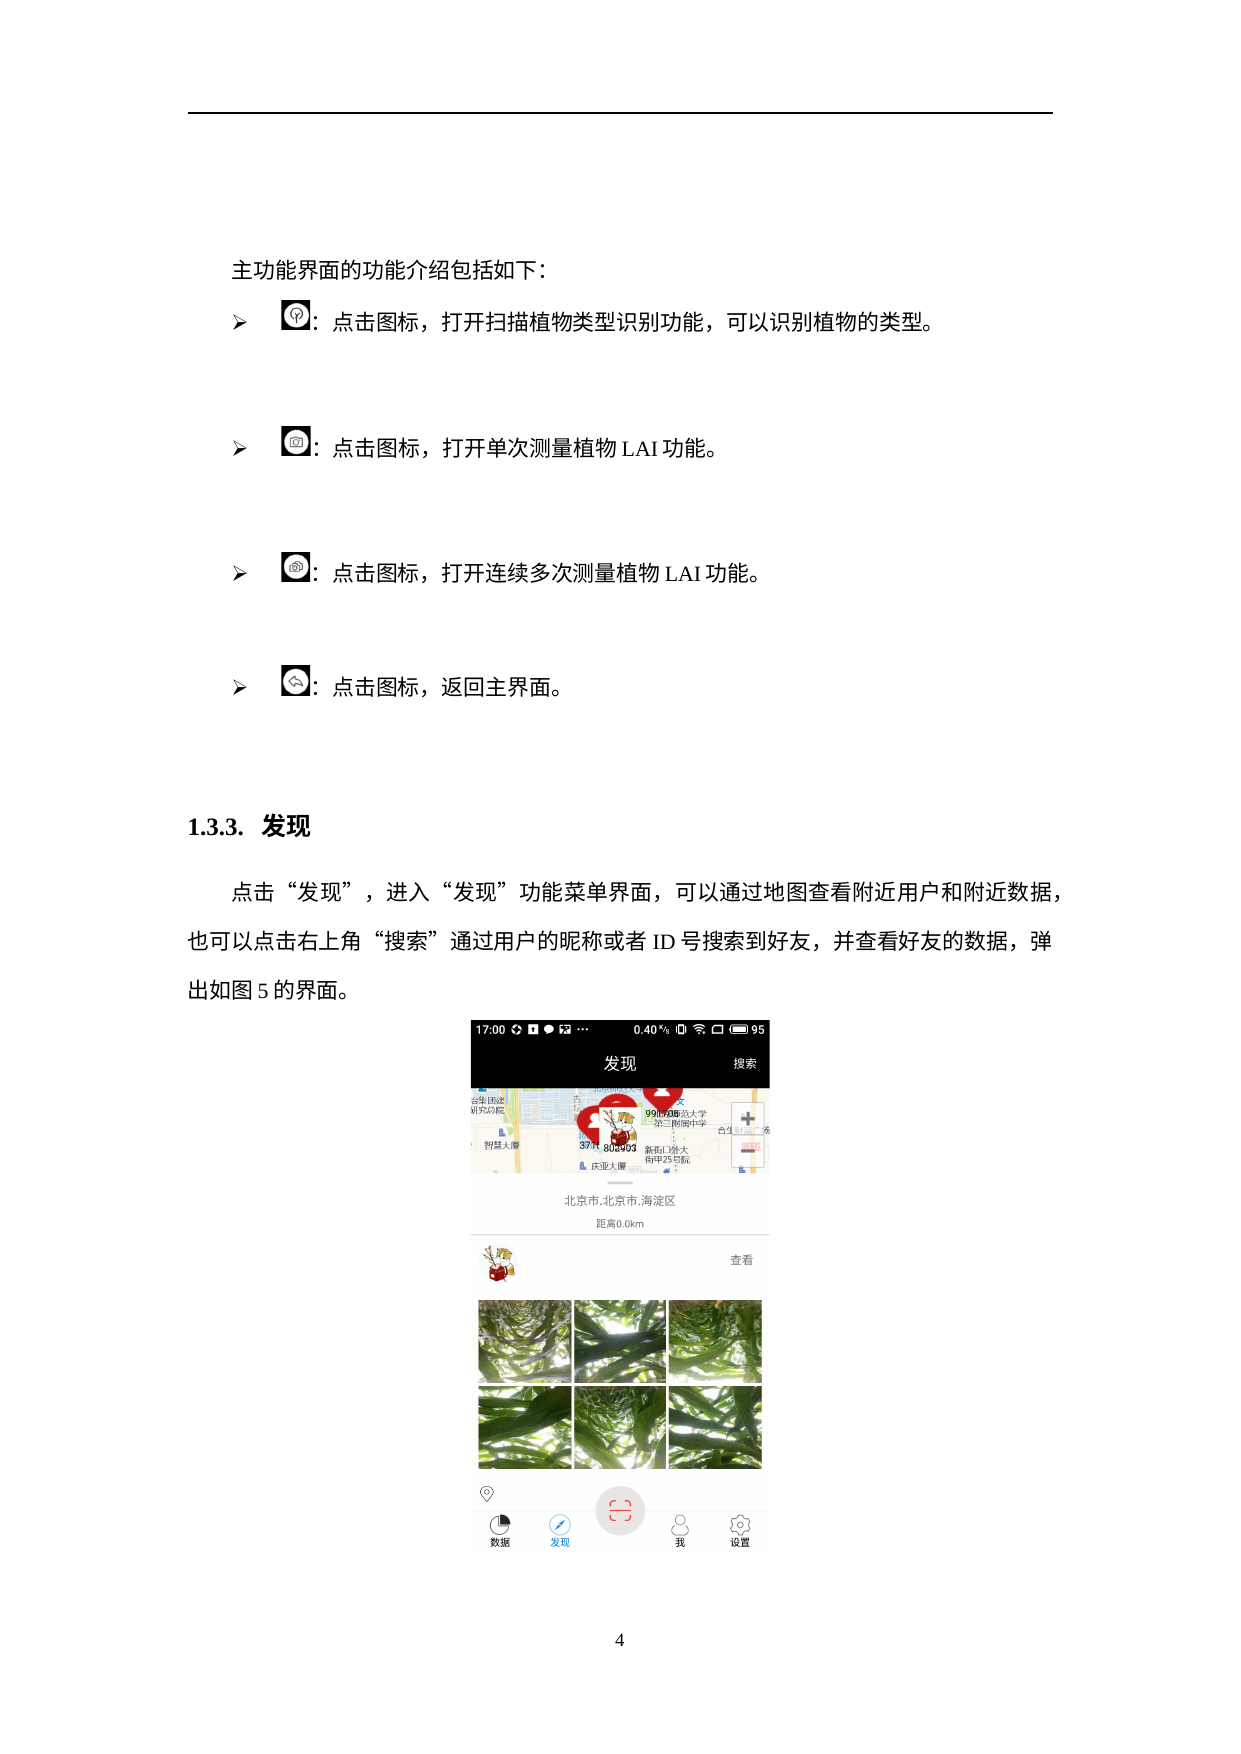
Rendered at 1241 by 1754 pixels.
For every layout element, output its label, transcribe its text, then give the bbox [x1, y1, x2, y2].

picture [281, 665, 311, 696]
list ：点击图标，返回主界面。 [231, 666, 1053, 731]
picture [281, 426, 311, 456]
picture [281, 300, 311, 330]
text 主功能界面的功能介绍包括如下： [187, 252, 1053, 285]
list ：点击图标，打开连续多次测量植物LAI功能。 [231, 552, 1053, 617]
list ：点击图标，打开单次测量植物LAI功能。 [231, 426, 1053, 491]
picture [281, 552, 311, 582]
picture [470, 1020, 770, 1552]
text 点击“发现”，进入“发现”功能菜单界面，可以通过地图查看附近用户和附近数据，也可以点击右上角“搜索”通过用户的昵称或者ID号搜索到好友，并查看好友的数据，弹出如图5的界面。 [187, 875, 1053, 1005]
list ：点击图标，打开扫描植物类型识别功能，可以识别植物的类型。 [231, 301, 1053, 366]
subtitle 发现 [187, 792, 1053, 857]
